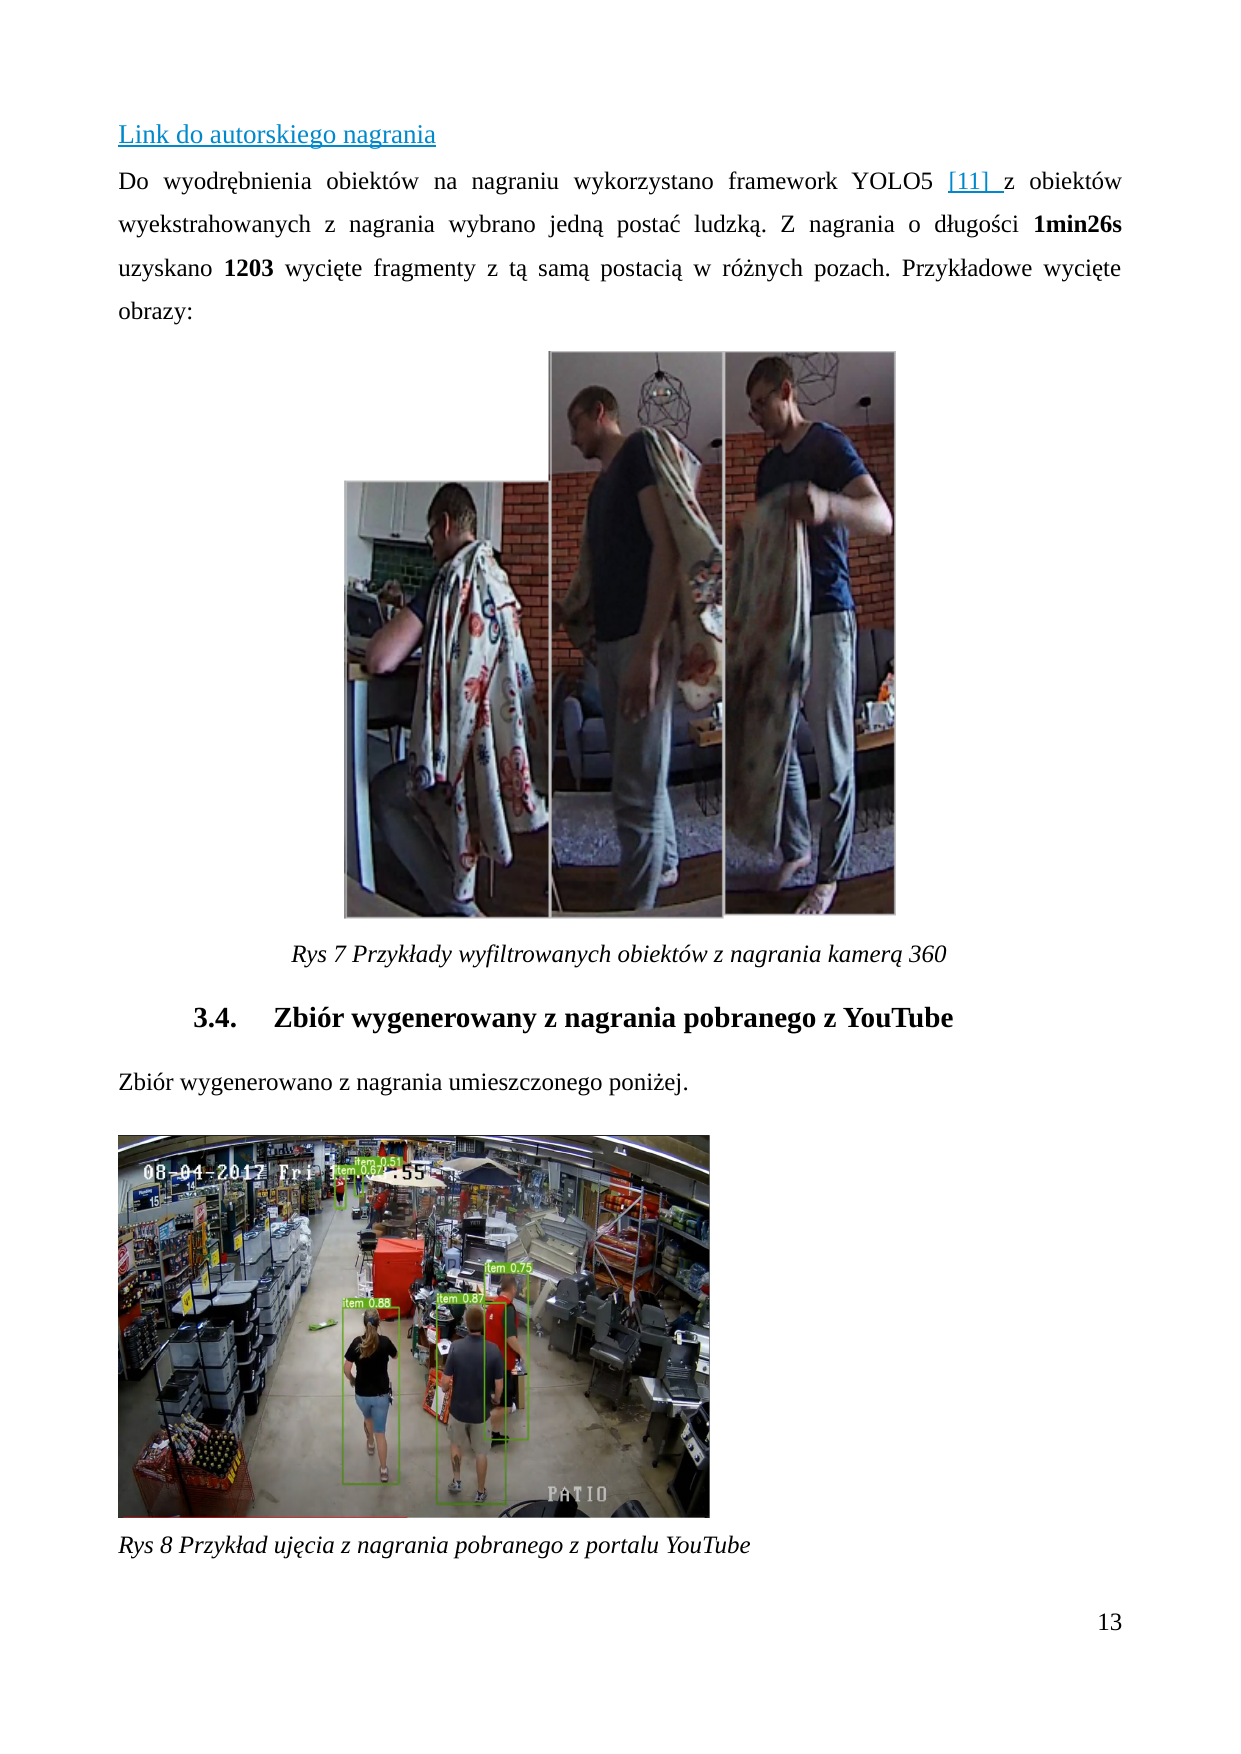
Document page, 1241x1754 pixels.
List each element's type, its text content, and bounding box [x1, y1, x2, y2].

picture [344, 351, 896, 922]
text Rys 7 Przykłady wyfiltrowanych obiektów z nagrania kamerą 360 [118, 939, 1122, 967]
text Zbiór wygenerowano z nagrania umieszczonego poniżej. [118, 1067, 1122, 1096]
text Do wyodrębnienia obiektów na nagraniu wykorzystano framework YOLO5 [11] z obiektów wyekstrahowanych z nagrania wybrano jedną postać ludzką. Z nagrania o długości 1min26s uzyskano 1203 wycięte fragmenty z tą samą postacią w różnych pozach. Przykładowe wycięte obrazy: [118, 166, 1122, 324]
subtitle Zbiór wygenerowany z nagrania pobranego z YouTube [193, 1001, 1122, 1034]
text Link do autorskiego nagrania [118, 118, 1122, 149]
picture [118, 1135, 710, 1518]
